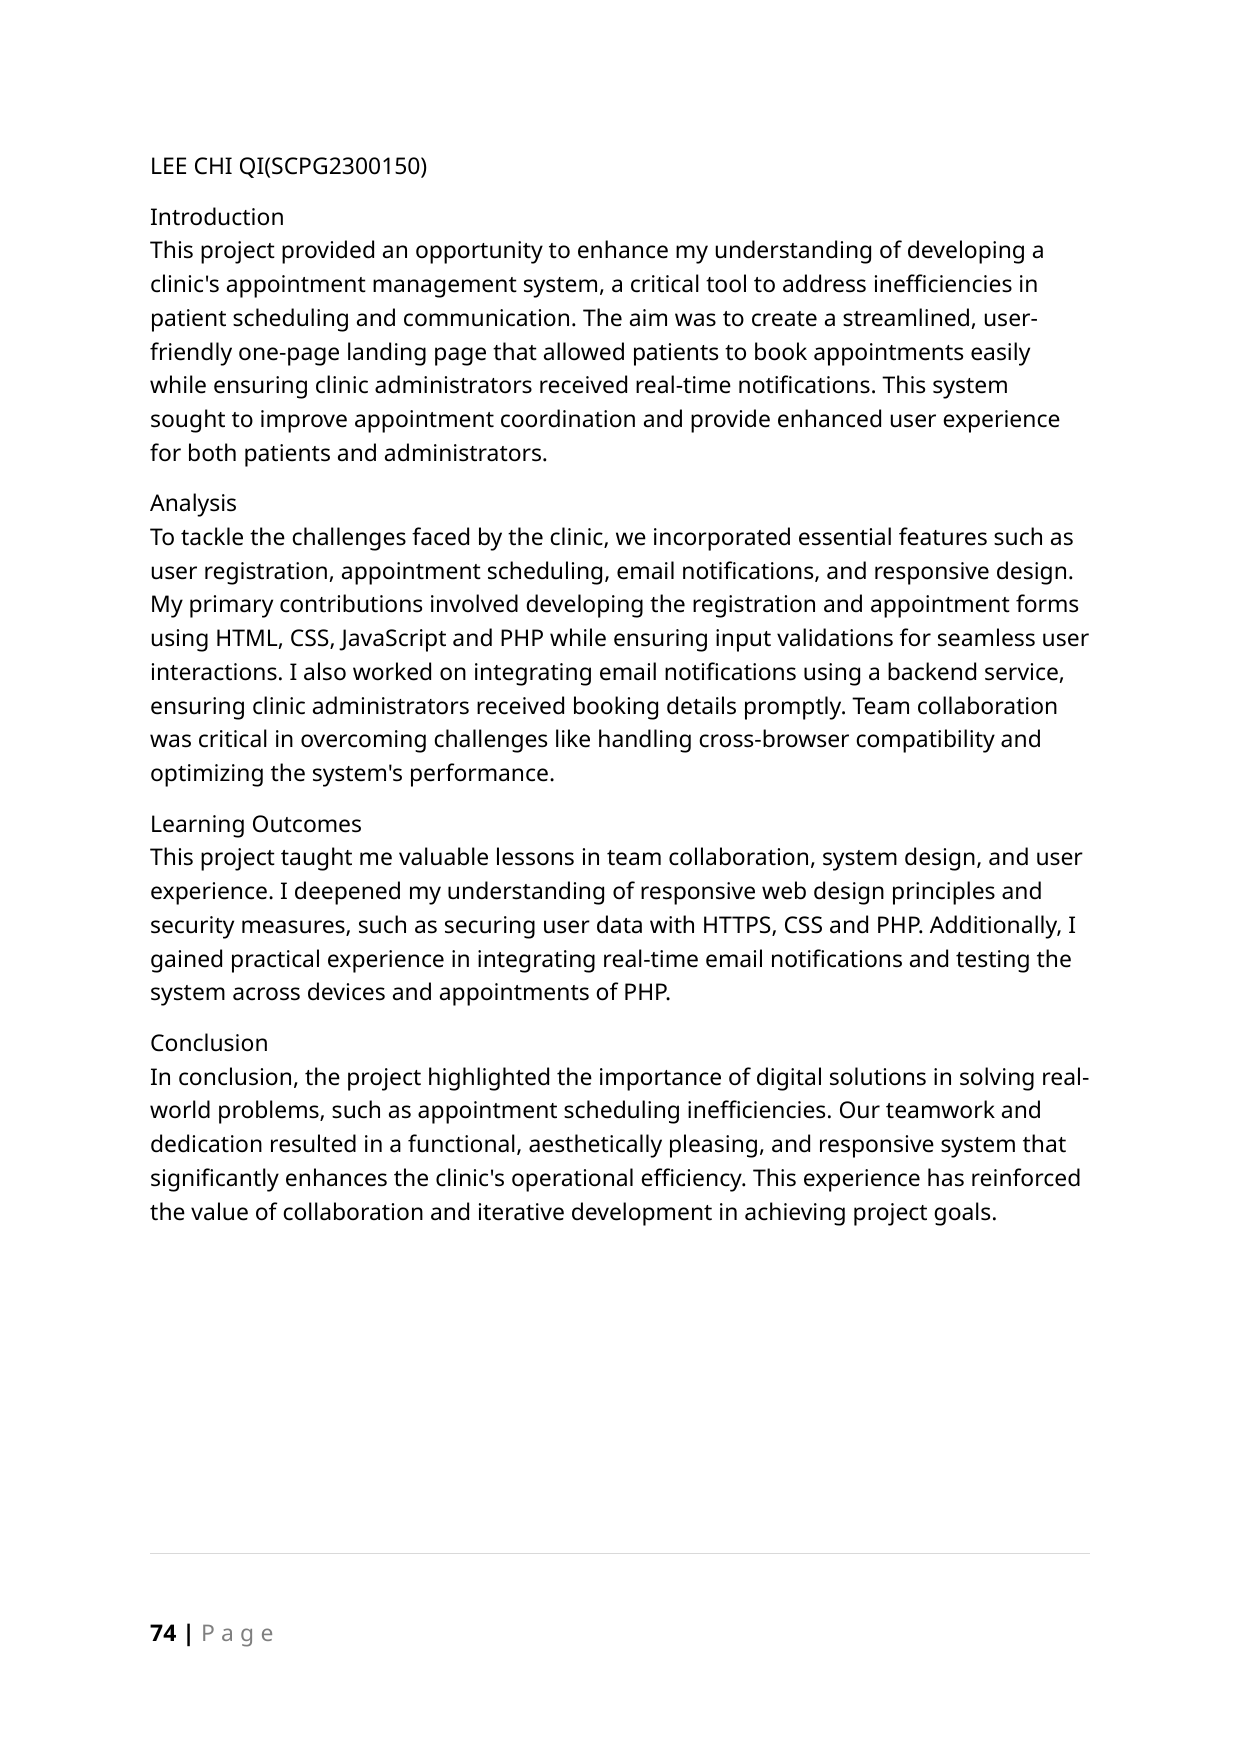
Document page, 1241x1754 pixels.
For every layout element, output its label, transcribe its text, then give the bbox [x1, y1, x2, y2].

text Conclusion In conclusion, the project highlighted the importance of digital solutions in solving real-world problems, such as appointment scheduling inefficiencies. Our teamwork and dedication resulted in a functional, aesthetically pleasing, and responsive system that significantly enhances the clinic's operational efficiency. This experience has reinforced the value of collaboration and iterative development in achieving project goals. [150, 1027, 1090, 1227]
text Introduction This project provided an opportunity to enhance my understanding of developing a clinic's appointment management system, a critical tool to address inefficiencies in patient scheduling and communication. The aim was to create a streamlined, user-friendly one-page landing page that allowed patients to book appointments easily while ensuring clinic administrators received real-time notifications. This system sought to improve appointment coordination and provide enhanced user experience for both patients and administrators. [150, 200, 1090, 468]
text LEE CHI QI(SCPG2300150) [150, 150, 1090, 181]
text Analysis To tackle the challenges faced by the clinic, we incorporated essential features such as user registration, appointment scheduling, email notifications, and responsive design. My primary contributions involved developing the registration and appointment forms using HTML, CSS, JavaScript and PHP while ensuring input validations for seamless user interactions. I also worked on integrating email notifications using a backend service, ensuring clinic administrators received booking details promptly. Team collaboration was critical in overcoming challenges like handling cross-browser compatibility and optimizing the system's performance. [150, 487, 1090, 788]
text Learning Outcomes This project taught me valuable lessons in team collaboration, system design, and user experience. I deepened my understanding of responsive web design principles and security measures, such as securing user data with HTTPS, CSS and PHP. Additionally, I gained practical experience in integrating real-time email notifications and testing the system across devices and appointments of PHP. [150, 807, 1090, 1007]
